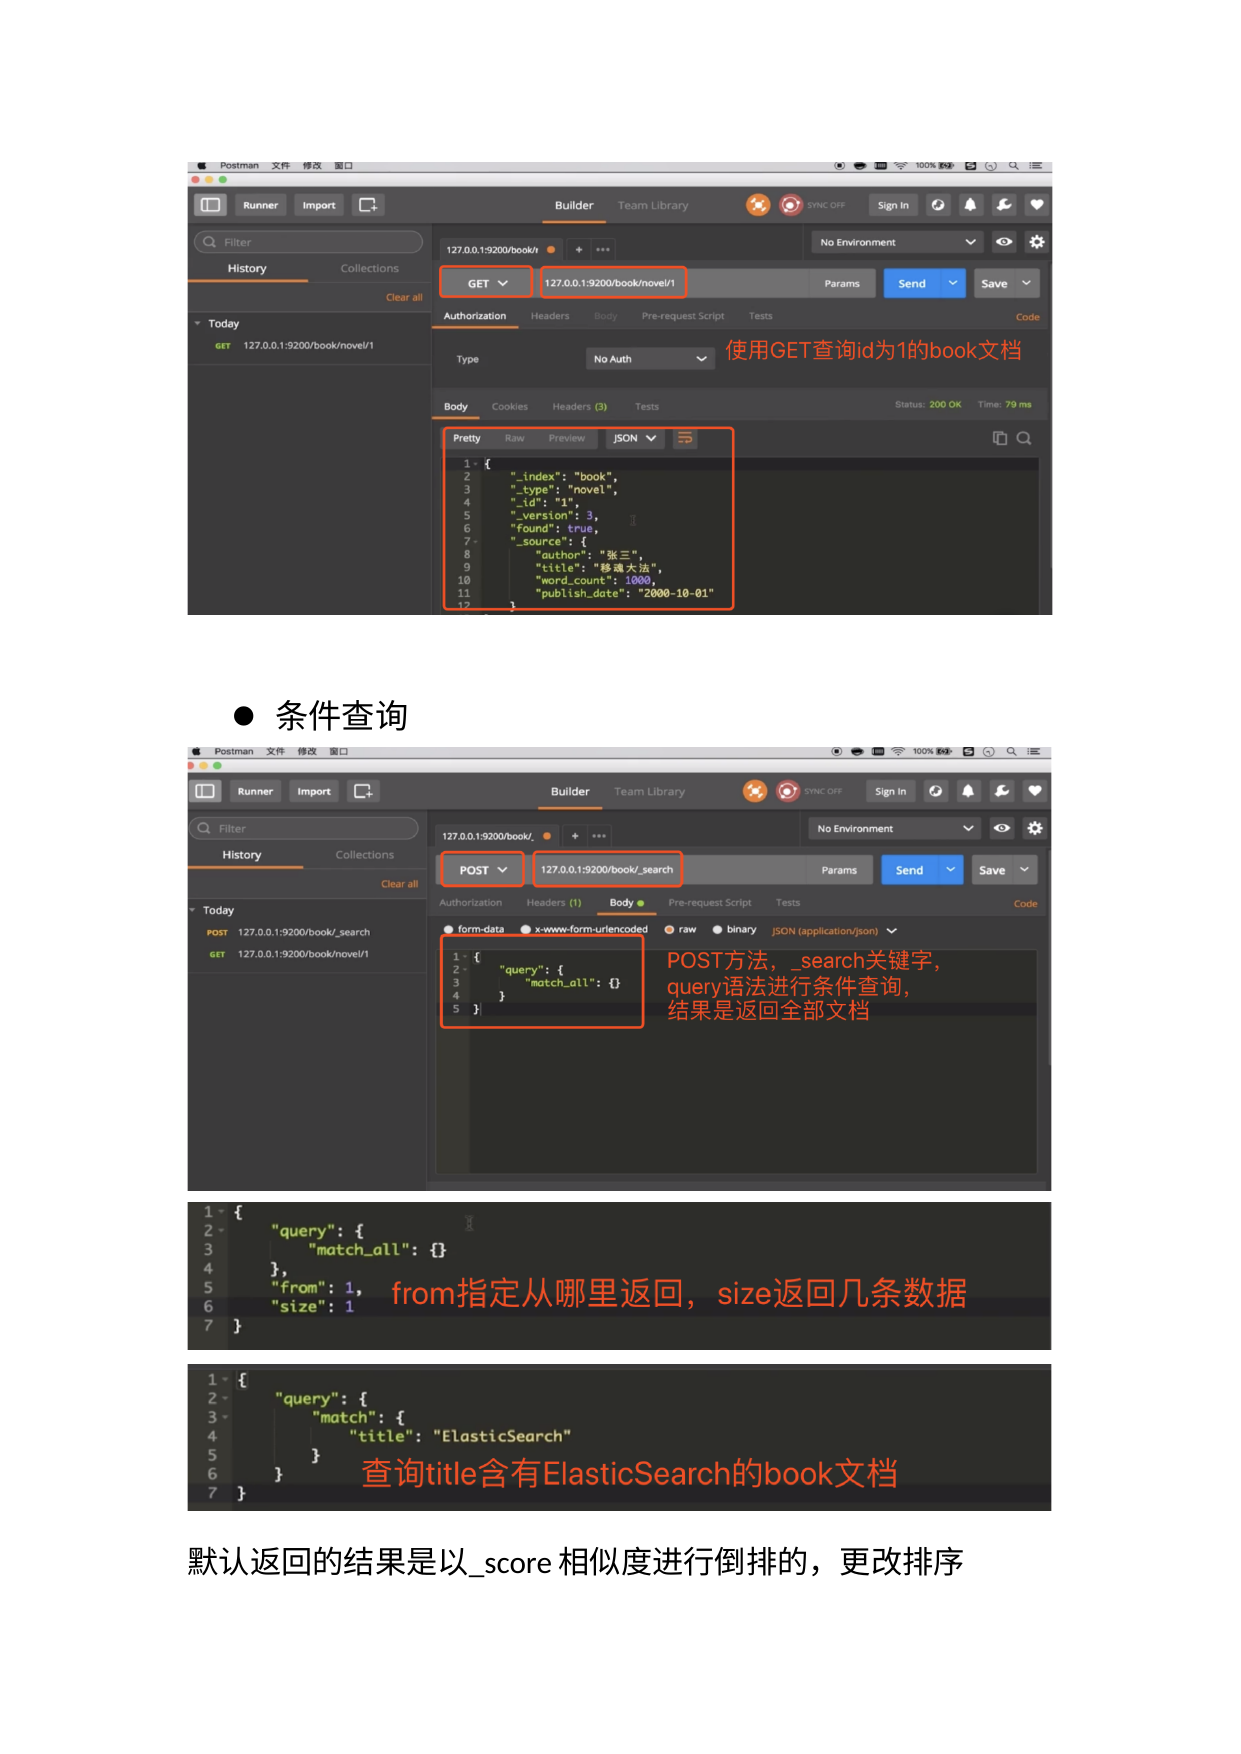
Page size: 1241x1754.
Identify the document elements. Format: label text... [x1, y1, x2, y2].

picture [187, 1202, 1052, 1350]
list 默认返回的结果是以_score相似度进行倒排的，更改排序 [187, 1527, 1053, 1592]
list 条件查询 [231, 682, 1053, 747]
picture [187, 1364, 1052, 1511]
picture [187, 747, 1052, 1191]
picture [187, 162, 1053, 615]
